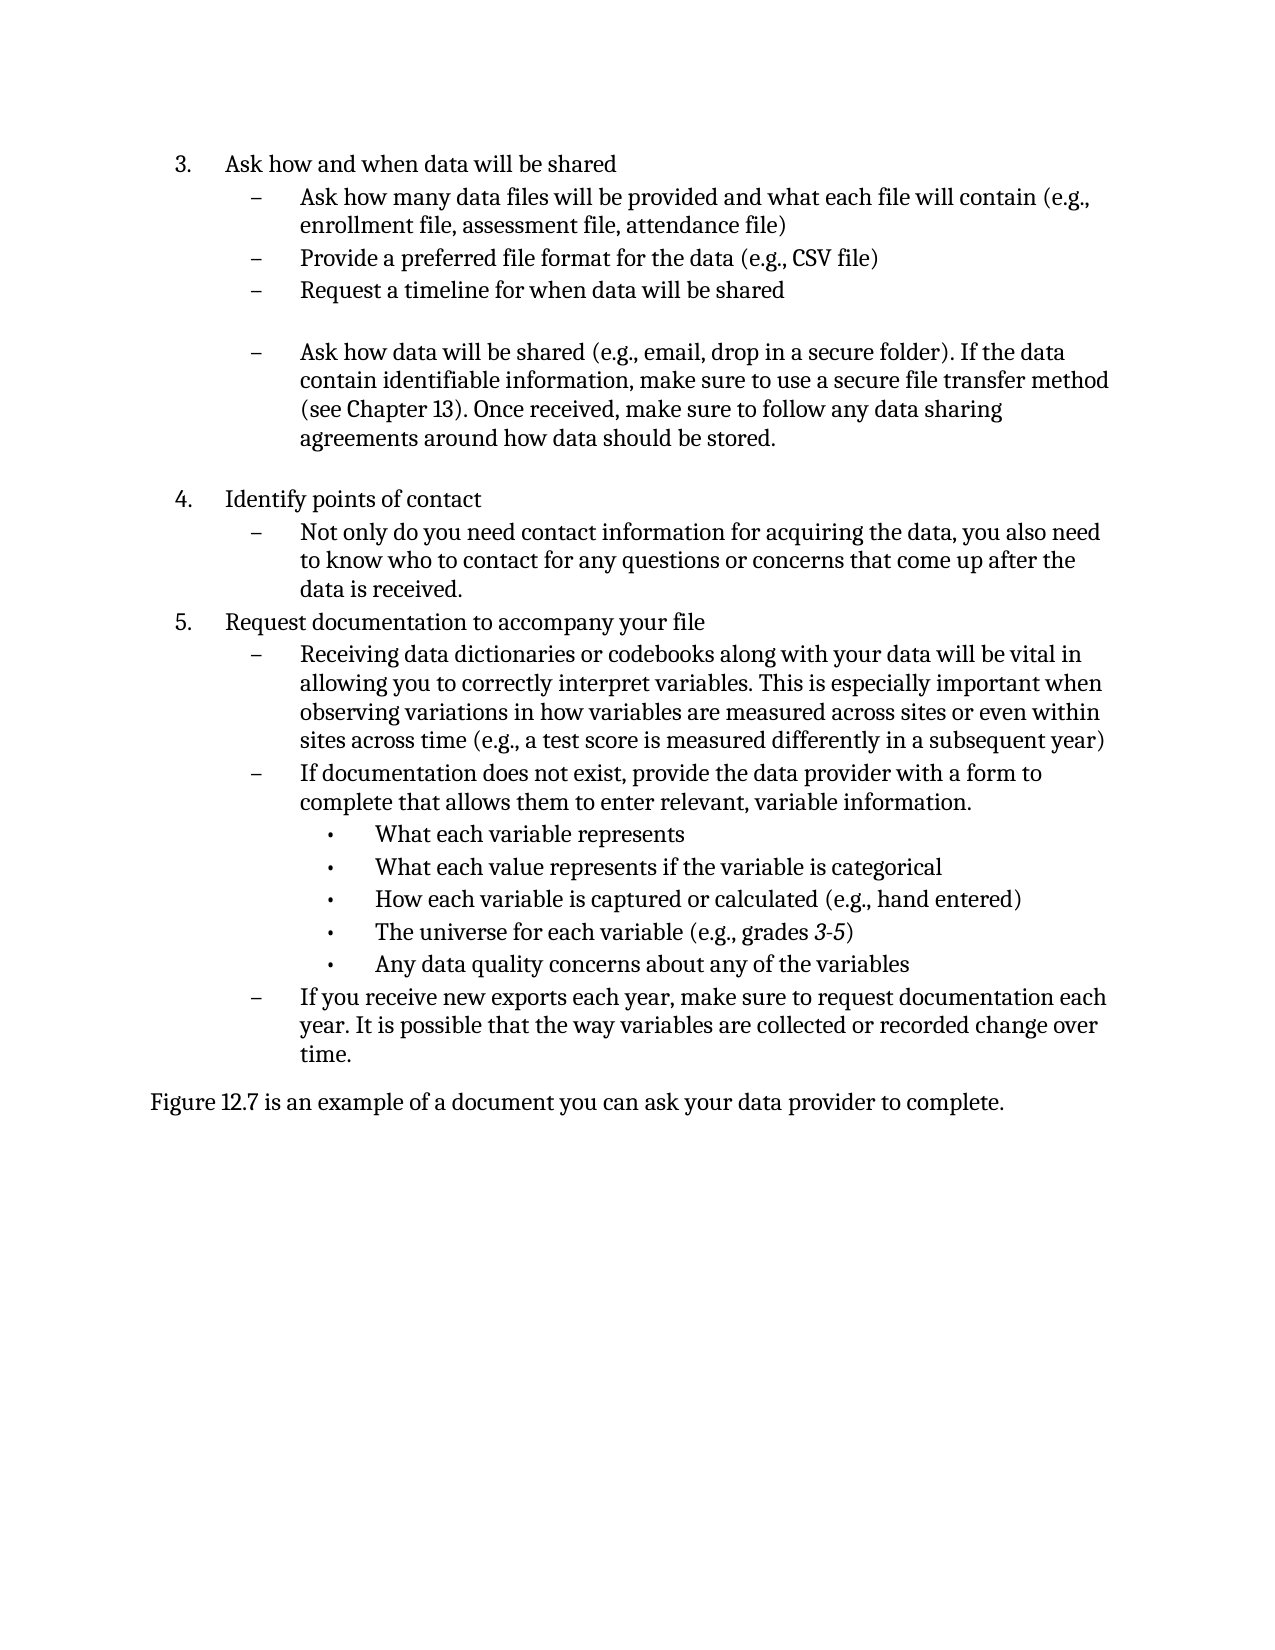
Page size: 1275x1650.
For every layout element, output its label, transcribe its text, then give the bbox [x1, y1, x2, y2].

list How each variable is captured or calculated (e.g., hand entered) [325, 885, 1125, 914]
list What each variable represents [325, 820, 1125, 849]
list The universe for each variable (e.g., grades 3-5) [325, 917, 1125, 946]
list Ask how data will be shared (e.g., email, drop in a secure folder). If the data contain identifiable information, make sure to use a secure file transfer method (see Chapter 13). Once received, make sure to follow any data sharing agreements around how data should be stored. [250, 337, 1125, 481]
list If documentation does not exist, provide the data provider with a form to complete that allows them to enter relevant, variable information. [250, 759, 1125, 816]
list Request documentation to accompany your file [175, 607, 1125, 636]
text Figure 12.7 is an example of a document you can ask your data provider to complete. [150, 1087, 1125, 1116]
list Not only do you need contact information for acquiring the data, you also need to know who to contact for any questions or concerns that come up after the data is received. [250, 517, 1125, 604]
list If you receive new exports each year, make sure to request documentation each year. It is possible that the way variables are collected or recorded change over time. [250, 982, 1125, 1069]
list Ask how and when data will be shared [175, 150, 1125, 179]
list Receiving data dictionaries or codebooks along with your data will be vital in allowing you to correctly interpret variables. This is especially important when observing variations in how variables are measured across sites or even within sites across time (e.g., a test score is measured differently in a subsequent year) [250, 640, 1125, 755]
list Provide a preferred file format for the data (e.g., CSV file) [250, 244, 1125, 272]
list Ask how many data files will be provided and what each file will contain (e.g., enrollment file, assessment file, attendance file) [250, 182, 1125, 240]
list What each value represents if the variable is categorical [325, 852, 1125, 881]
list Any data quality concerns about any of the variables [325, 950, 1125, 979]
list Identify points of contact [175, 485, 1125, 514]
list Request a timeline for when data will be shared [250, 276, 1125, 334]
